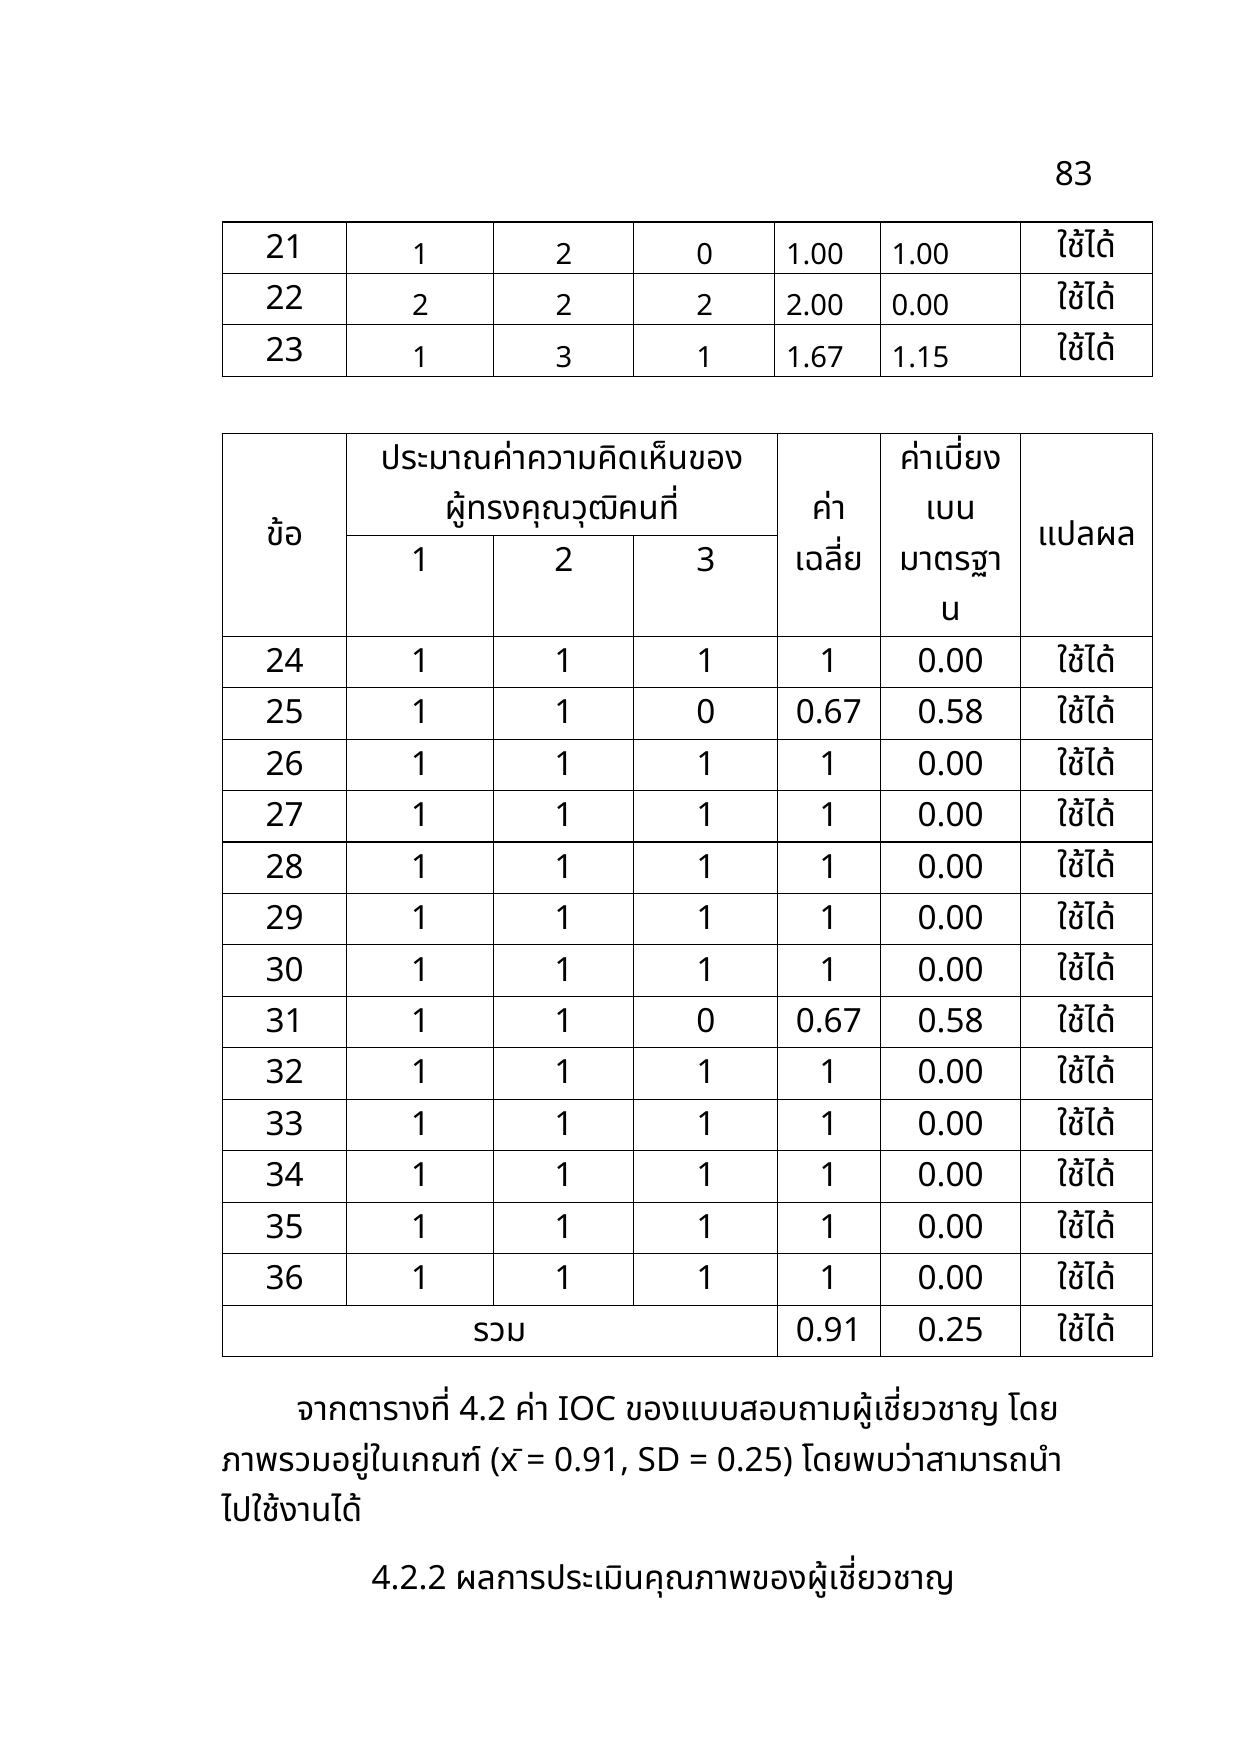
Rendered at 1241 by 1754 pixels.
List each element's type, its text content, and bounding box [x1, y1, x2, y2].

table_cell 1 [634, 637, 777, 687]
table_cell 1 [778, 740, 880, 790]
table_cell 0.00 [881, 843, 1020, 893]
table_cell 2.00 [775, 274, 880, 324]
table_cell 1 [634, 1048, 777, 1099]
table_cell 1 [494, 791, 633, 841]
table_cell 0.00 [881, 637, 1020, 687]
table_cell 1 [778, 1100, 880, 1150]
table_cell 1 [634, 1100, 777, 1150]
table_cell 1 [494, 843, 633, 893]
text จากตารางที่ 4.2 ค่า IOC ของแบบสอบถามผู้เชี่ยวชาญ โดยภาพรวมอยู่ในเกณฑ์ (x̄ = 0.91, SD = 0.25) โดยพบว่าสามารถนำไปใช้งานได้ [221, 1385, 1092, 1537]
table_cell ใช้ได้ [1021, 274, 1152, 324]
table_header ค่าเบี่ยงเบนมาตรฐาน [881, 434, 1020, 636]
table_cell 0.00 [881, 1203, 1020, 1253]
table_cell 0.58 [881, 997, 1020, 1047]
table_cell 1 [347, 1254, 493, 1304]
table_cell 2 [634, 274, 774, 324]
table_cell 26 [223, 740, 346, 790]
table_cell 1 [778, 945, 880, 996]
table_cell 0.67 [778, 688, 880, 738]
table_cell 3 [494, 325, 633, 376]
table_cell 0.00 [881, 1048, 1020, 1099]
table_header แปลผล [1021, 434, 1152, 636]
table_cell 1 [778, 894, 880, 944]
table_cell ใช้ได้ [1021, 1048, 1152, 1099]
table_cell 1 [634, 325, 774, 376]
table_cell 1 [347, 1203, 493, 1253]
table_cell 1 [494, 894, 633, 944]
table_cell รวม [223, 1306, 777, 1356]
table_cell 1 [778, 1048, 880, 1099]
table_cell 1 [347, 223, 493, 273]
table_cell 3 [634, 536, 777, 636]
table_cell 32 [223, 1048, 346, 1099]
table_cell 0.00 [881, 740, 1020, 790]
table_cell 1 [347, 637, 493, 687]
table_cell 1 [347, 740, 493, 790]
table_cell 0 [634, 688, 777, 738]
table_cell ใช้ได้ [1021, 1306, 1152, 1356]
table_cell 1 [778, 1203, 880, 1253]
table_cell 0.91 [778, 1306, 880, 1356]
table_cell 1.15 [881, 325, 1020, 376]
table_cell 1 [494, 688, 633, 738]
table_cell 1 [778, 1151, 880, 1202]
table_cell 0.67 [778, 997, 880, 1047]
table_cell 1 [347, 997, 493, 1047]
table_cell 21 [223, 223, 346, 273]
table_cell 1 [494, 637, 633, 687]
table_cell ใช้ได้ [1021, 945, 1152, 996]
table_cell 0 [634, 223, 774, 273]
table_header ข้อ [223, 434, 346, 636]
table_cell 1.00 [881, 223, 1020, 273]
table_cell 2 [494, 536, 633, 636]
table_cell 1 [347, 1048, 493, 1099]
table_cell 30 [223, 945, 346, 996]
table_cell 1 [494, 997, 633, 1047]
table_cell 1 [634, 1151, 777, 1202]
table_cell 1 [778, 843, 880, 893]
table_cell 0.00 [881, 791, 1020, 841]
table_cell 1 [494, 1100, 633, 1150]
table_cell 0.00 [881, 945, 1020, 996]
table_cell 1 [494, 1151, 633, 1202]
table_cell ใช้ได้ [1021, 843, 1152, 893]
table_cell 1 [494, 1048, 633, 1099]
table_cell 0.00 [881, 1254, 1020, 1304]
table_cell ใช้ได้ [1021, 1203, 1152, 1253]
table_cell 0.00 [881, 894, 1020, 944]
table_cell 2 [347, 274, 493, 324]
table_cell 1.67 [775, 325, 880, 376]
table_cell 27 [223, 791, 346, 841]
table_cell ใช้ได้ [1021, 791, 1152, 841]
table_cell 31 [223, 997, 346, 1047]
table_cell 1 [494, 1254, 633, 1304]
table_cell 35 [223, 1203, 346, 1253]
table_cell ใช้ได้ [1021, 688, 1152, 738]
table_cell 1 [494, 740, 633, 790]
table_cell 1 [634, 945, 777, 996]
table_cell 1 [778, 637, 880, 687]
table_cell 1 [634, 740, 777, 790]
table_cell 23 [223, 325, 346, 376]
table_cell 1 [634, 1203, 777, 1253]
table_cell 0.25 [881, 1306, 1020, 1356]
table_cell 22 [223, 274, 346, 324]
table_cell 33 [223, 1100, 346, 1150]
table_cell 0 [634, 997, 777, 1047]
table_cell ใช้ได้ [1021, 1151, 1152, 1202]
table_cell 1 [634, 843, 777, 893]
table_cell 0.00 [881, 1151, 1020, 1202]
table_cell ใช้ได้ [1021, 325, 1152, 376]
table_cell ใช้ได้ [1021, 223, 1152, 273]
table_cell 1 [494, 1203, 633, 1253]
table_cell 1 [347, 325, 493, 376]
table_cell 1 [347, 688, 493, 738]
table_cell 1 [347, 843, 493, 893]
table_cell 1 [347, 1151, 493, 1202]
table_cell 1 [778, 1254, 880, 1304]
table_cell 1 [494, 945, 633, 996]
table_cell 1 [634, 1254, 777, 1304]
text 4.2.2 ผลการประเมินคุณภาพของผู้เชี่ยวชาญ [221, 1554, 1092, 1604]
table_cell 1 [347, 791, 493, 841]
table_cell 1 [347, 894, 493, 944]
table_cell 1 [347, 945, 493, 996]
table_cell 28 [223, 843, 346, 893]
table_cell 2 [494, 223, 633, 273]
table_cell 0.00 [881, 274, 1020, 324]
table_cell 1 [634, 894, 777, 944]
table_header ค่าเฉลี่ย [778, 434, 880, 636]
table_cell 29 [223, 894, 346, 944]
table_cell 0.58 [881, 688, 1020, 738]
table_cell ใช้ได้ [1021, 894, 1152, 944]
table_cell 25 [223, 688, 346, 738]
table_cell 1 [778, 791, 880, 841]
table_cell ใช้ได้ [1021, 1254, 1152, 1304]
table_cell ใช้ได้ [1021, 740, 1152, 790]
table_cell 0.00 [881, 1100, 1020, 1150]
table_cell 1 [347, 1100, 493, 1150]
table_cell 24 [223, 637, 346, 687]
table_header ประมาณค่าความคิดเห็นของผู้ทรงคุณวุฒิคนที่ [347, 434, 777, 535]
table_cell ใช้ได้ [1021, 1100, 1152, 1150]
table_cell 1 [634, 791, 777, 841]
table_cell 2 [494, 274, 633, 324]
table_cell 34 [223, 1151, 346, 1202]
table_cell ใช้ได้ [1021, 637, 1152, 687]
table_cell 1 [347, 536, 493, 636]
table_cell ใช้ได้ [1021, 997, 1152, 1047]
table_cell 36 [223, 1254, 346, 1304]
table_cell 1.00 [775, 223, 880, 273]
